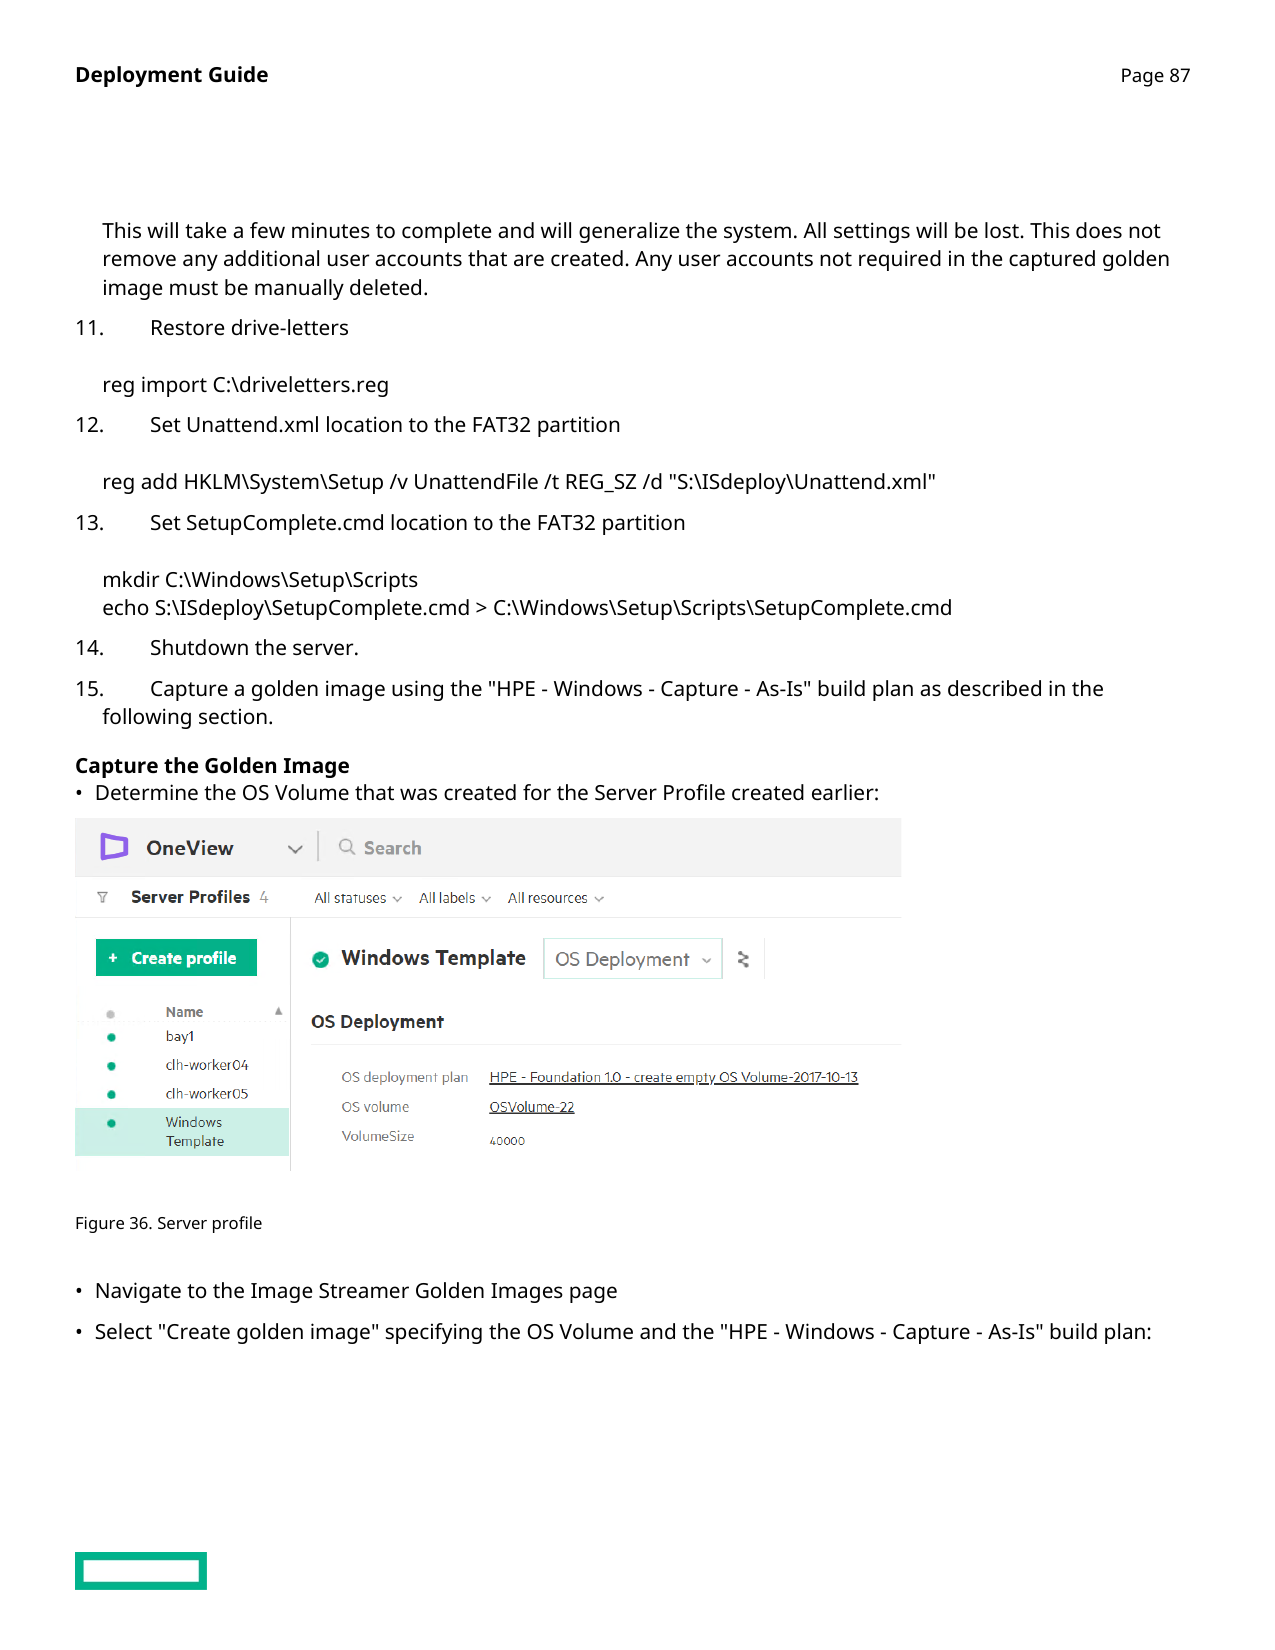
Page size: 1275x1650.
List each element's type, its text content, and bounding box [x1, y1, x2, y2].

text Navigate to the Image Streamer Golden Images page [75, 1276, 1200, 1305]
picture [75, 1552, 207, 1590]
list Shutdown the server. [75, 633, 1200, 662]
list Set SetupComplete.cmd location to the FAT32 partition mkdir C:\Windows\Setup\Scripts echo S:\ISdeploy\SetupComplete.cmd > C:\Windows\Setup\Scripts\SetupComplete.cmd [75, 508, 1200, 622]
list Set Unattend.xml location to the FAT32 partition reg add HKLM\System\Setup /v UnattendFile /t REG_SZ /d "S:\ISdeploy\Unattend.xml" [75, 411, 1200, 496]
text Select "Create golden image" specifying the OS Volume and the "HPE - Windows - Capture - As-Is" build plan: [75, 1317, 1200, 1345]
text Figure 36. Server profile [75, 1212, 1200, 1235]
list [75, 187, 1200, 301]
subtitle Capture the Golden Image [75, 753, 1200, 778]
picture [75, 818, 902, 1171]
list Capture a golden image using the "HPE - Windows - Capture - As-Is" build plan as described in the following section. [75, 674, 1200, 731]
list Restore drive-letters reg import C:\driveletters.reg [75, 313, 1200, 398]
text Determine the OS Volume that was created for the Server Profile created earlier: [75, 778, 1200, 807]
